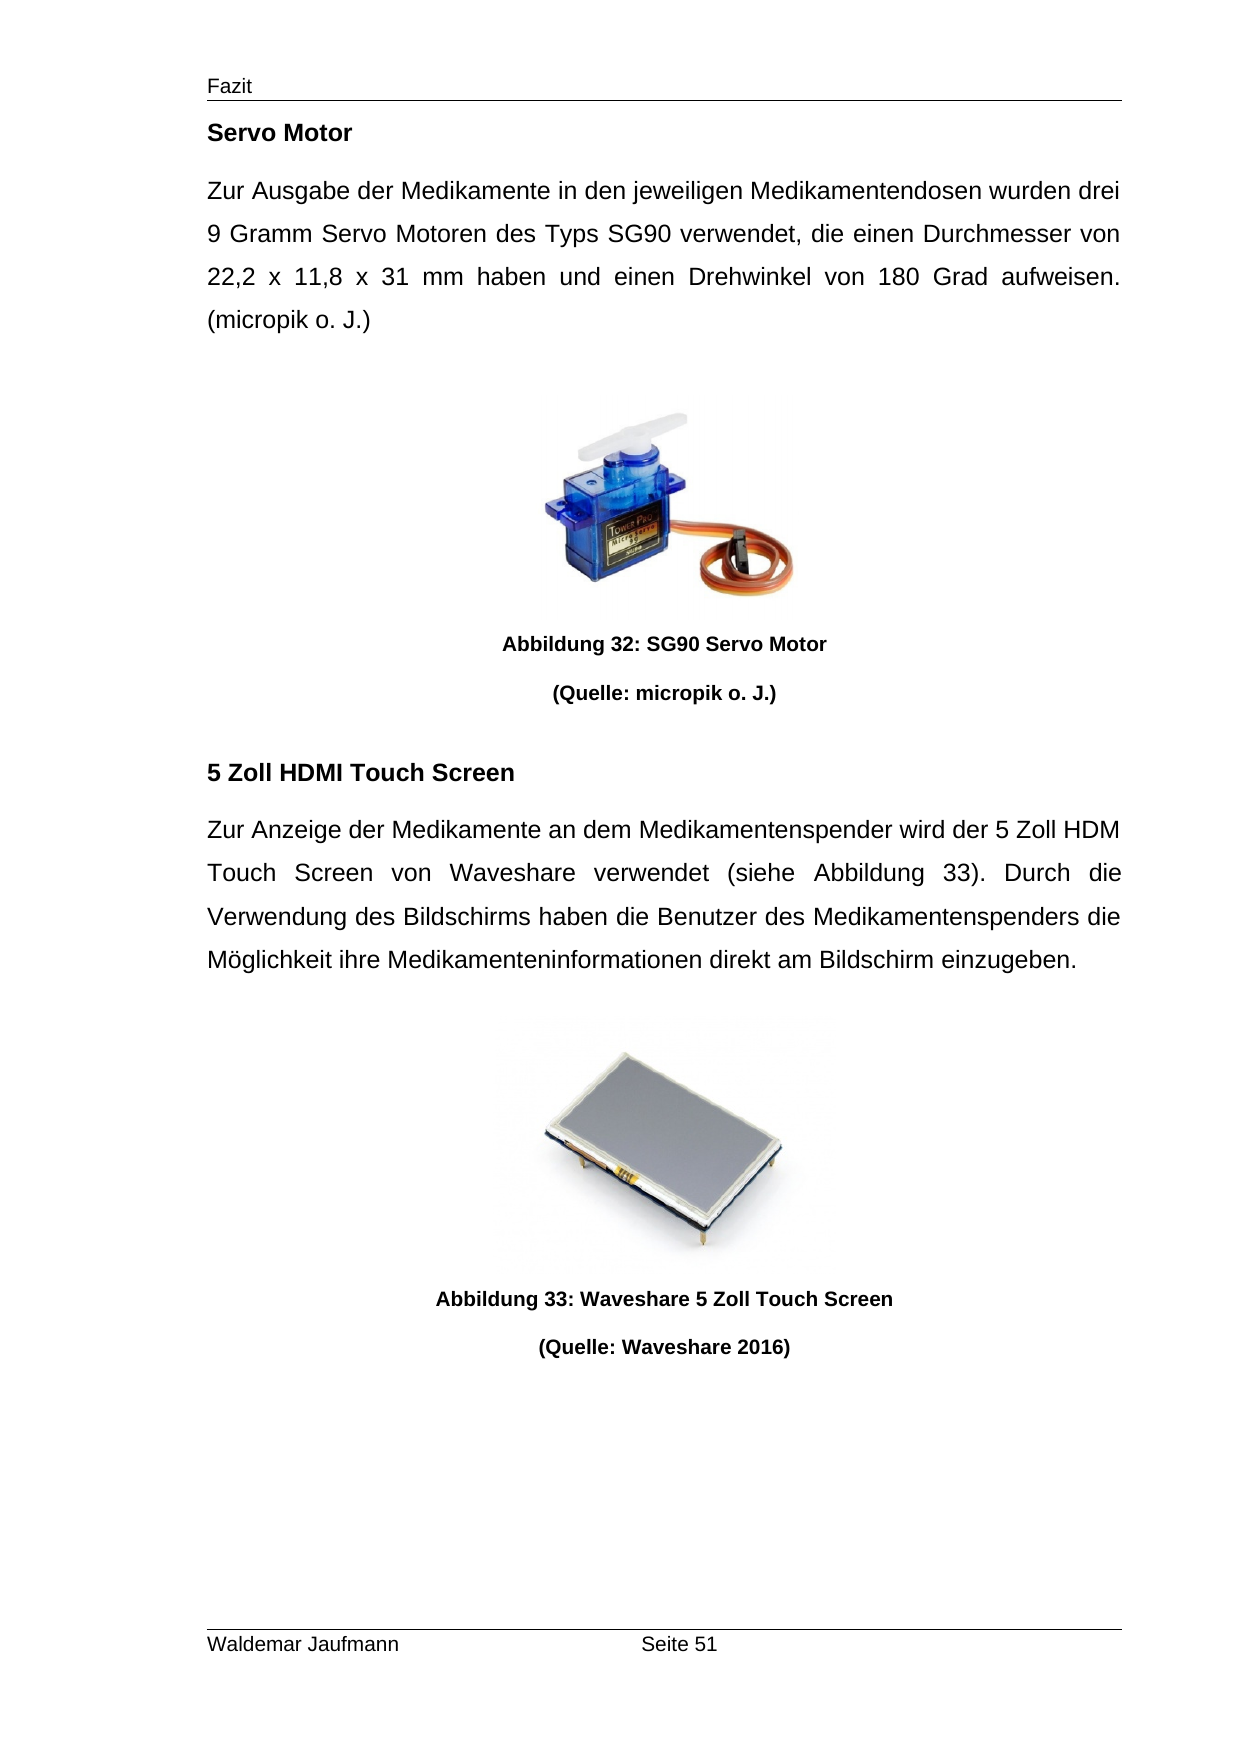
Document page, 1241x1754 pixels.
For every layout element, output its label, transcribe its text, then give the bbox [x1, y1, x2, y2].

text Servo Motor [207, 118, 1122, 147]
text (Quelle: Waveshare 2016) [207, 1335, 1122, 1359]
picture [492, 1016, 837, 1274]
text 5 Zoll HDMI Touch Screen [207, 758, 1122, 786]
text Zur Anzeige der Medikamente an dem Medikamentenspender wird der 5 Zoll HDM Touch Screen von Waveshare verwendet (siehe Abbildung 32). Durch die Verwendung des Bildschirms haben die Benutzer des Medikamentenspenders die Möglichkeit ihre Medikamenteninformationen direkt am Bildschirm einzugeben. [207, 815, 1122, 973]
picture [530, 391, 799, 620]
text (Quelle: micropik o. J.) [207, 681, 1122, 704]
text Zur Ausgabe der Medikamente in den jeweiligen Medikamentendosen wurden drei 9 Gramm Servo Motoren des Typs SG90 verwendet, die einen Durchmesser von 22,2 x 11,8 x 31 mm haben und einen Drehwinkel von 180 Grad aufweisen. (micropik o. J.) [207, 176, 1122, 334]
text Abbildung 32: SG90 Servo Motor [207, 632, 1122, 656]
text Abbildung 33: Waveshare 5 Zoll Touch Screen [207, 1287, 1122, 1311]
